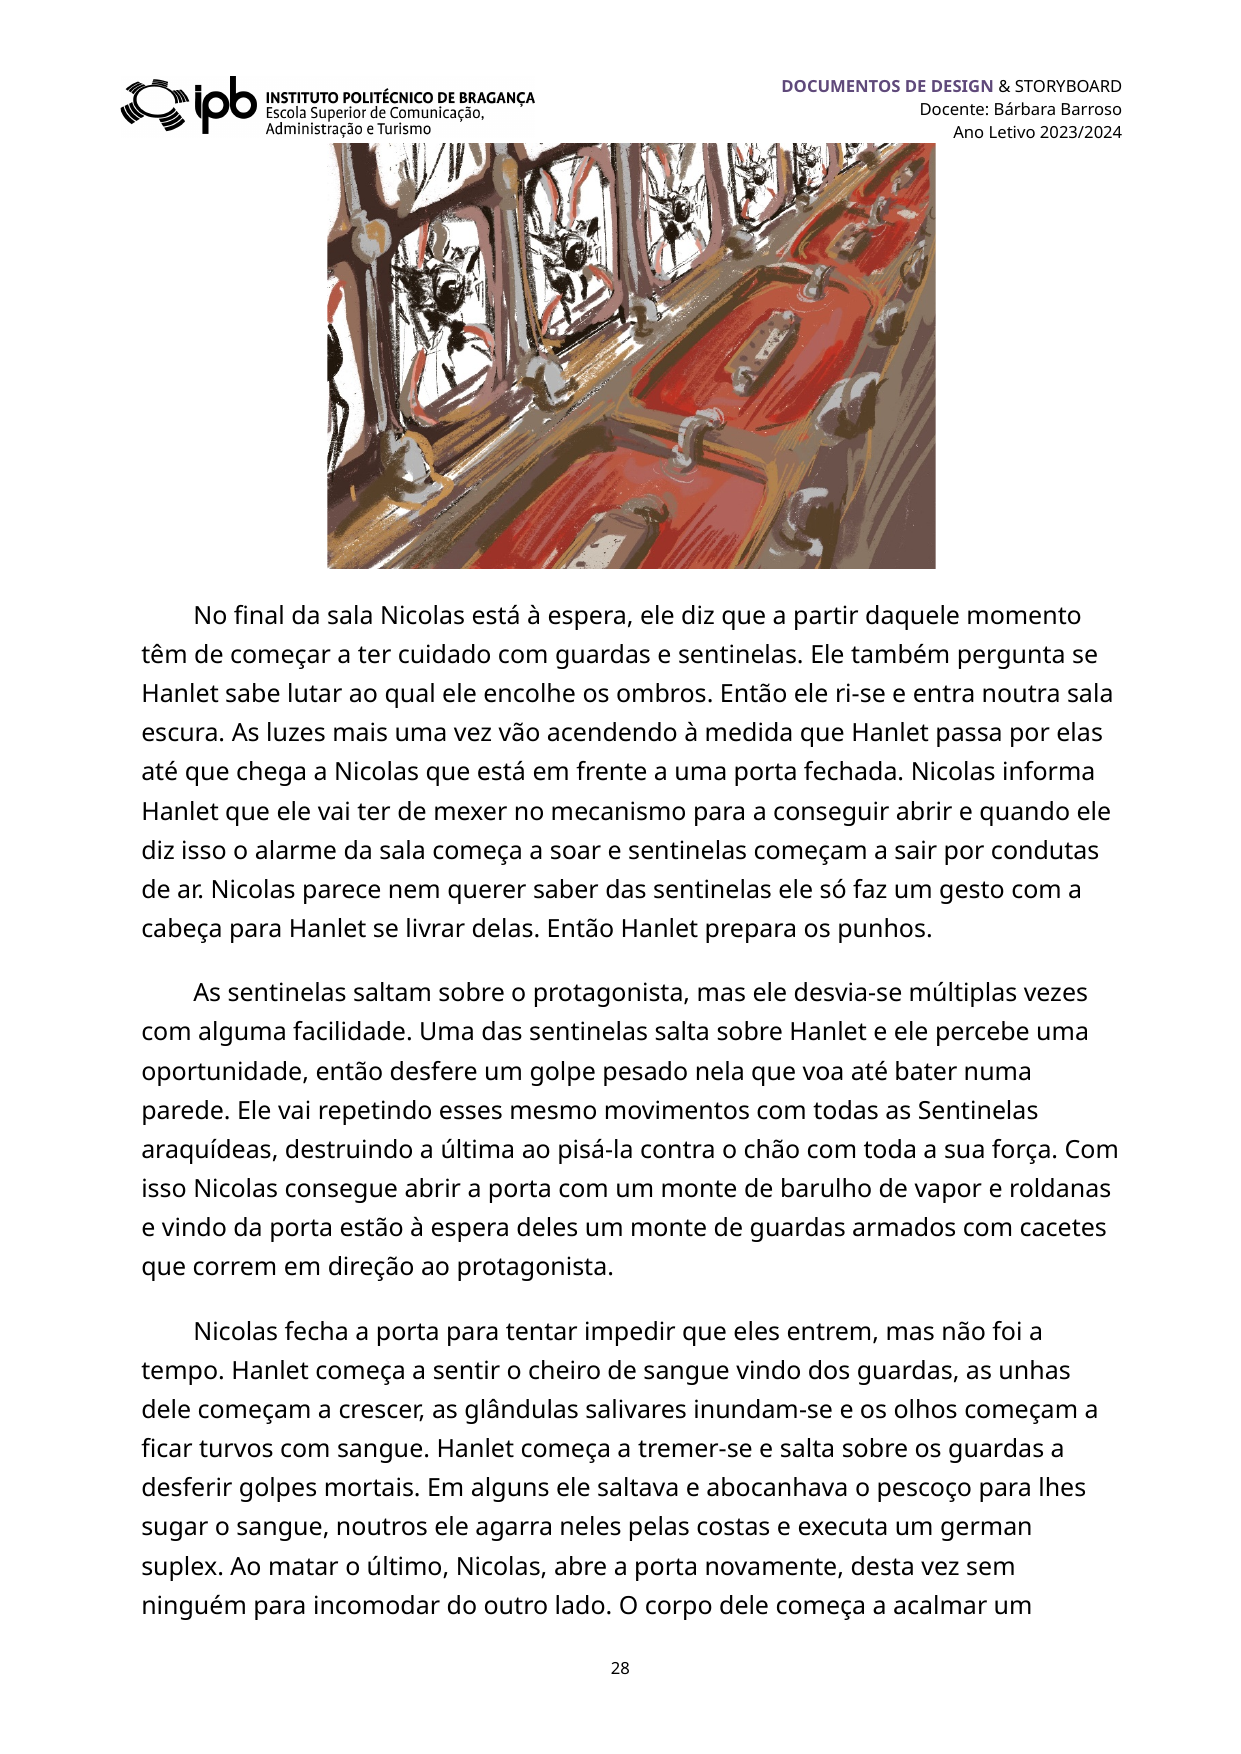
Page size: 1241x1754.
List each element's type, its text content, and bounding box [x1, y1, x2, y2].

picture [327, 143, 936, 569]
picture [120, 76, 535, 138]
text No final da sala Nicolas está à espera, ele diz que a partir daquele momento têm de começar a ter cuidado com guardas e sentinelas. Ele também pergunta se Hanlet sabe lutar ao qual ele encolhe os ombros. Então ele ri-se e entra noutra sala escura. As luzes mais uma vez vão acendendo à medida que Hanlet passa por elas até que chega a Nicolas que está em frente a uma porta fechada. Nicolas informa Hanlet que ele vai ter de mexer no mecanismo para a conseguir abrir e quando ele diz isso o alarme da sala começa a soar e sentinelas começam a sair por condutas de ar. Nicolas parece nem querer saber das sentinelas ele só faz um gesto com a cabeça para Hanlet se livrar delas. Então Hanlet prepara os punhos. [141, 597, 1122, 945]
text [141, 1313, 1122, 1621]
text As sentinelas saltam sobre o protagonista, mas ele desvia-se múltiplas vezes com alguma facilidade. Uma das sentinelas salta sobre Hanlet e ele percebe uma oportunidade, então desfere um golpe pesado nela que voa até bater numa parede. Ele vai repetindo esses mesmo movimentos com todas as Sentinelas araquídeas, destruindo a última ao pisá-la contra o chão com toda a sua força. Com isso Nicolas consegue abrir a porta com um monte de barulho de vapor e roldanas e vindo da porta estão à espera deles um monte de guardas armados com cacetes que correm em direção ao protagonista. [141, 975, 1122, 1283]
